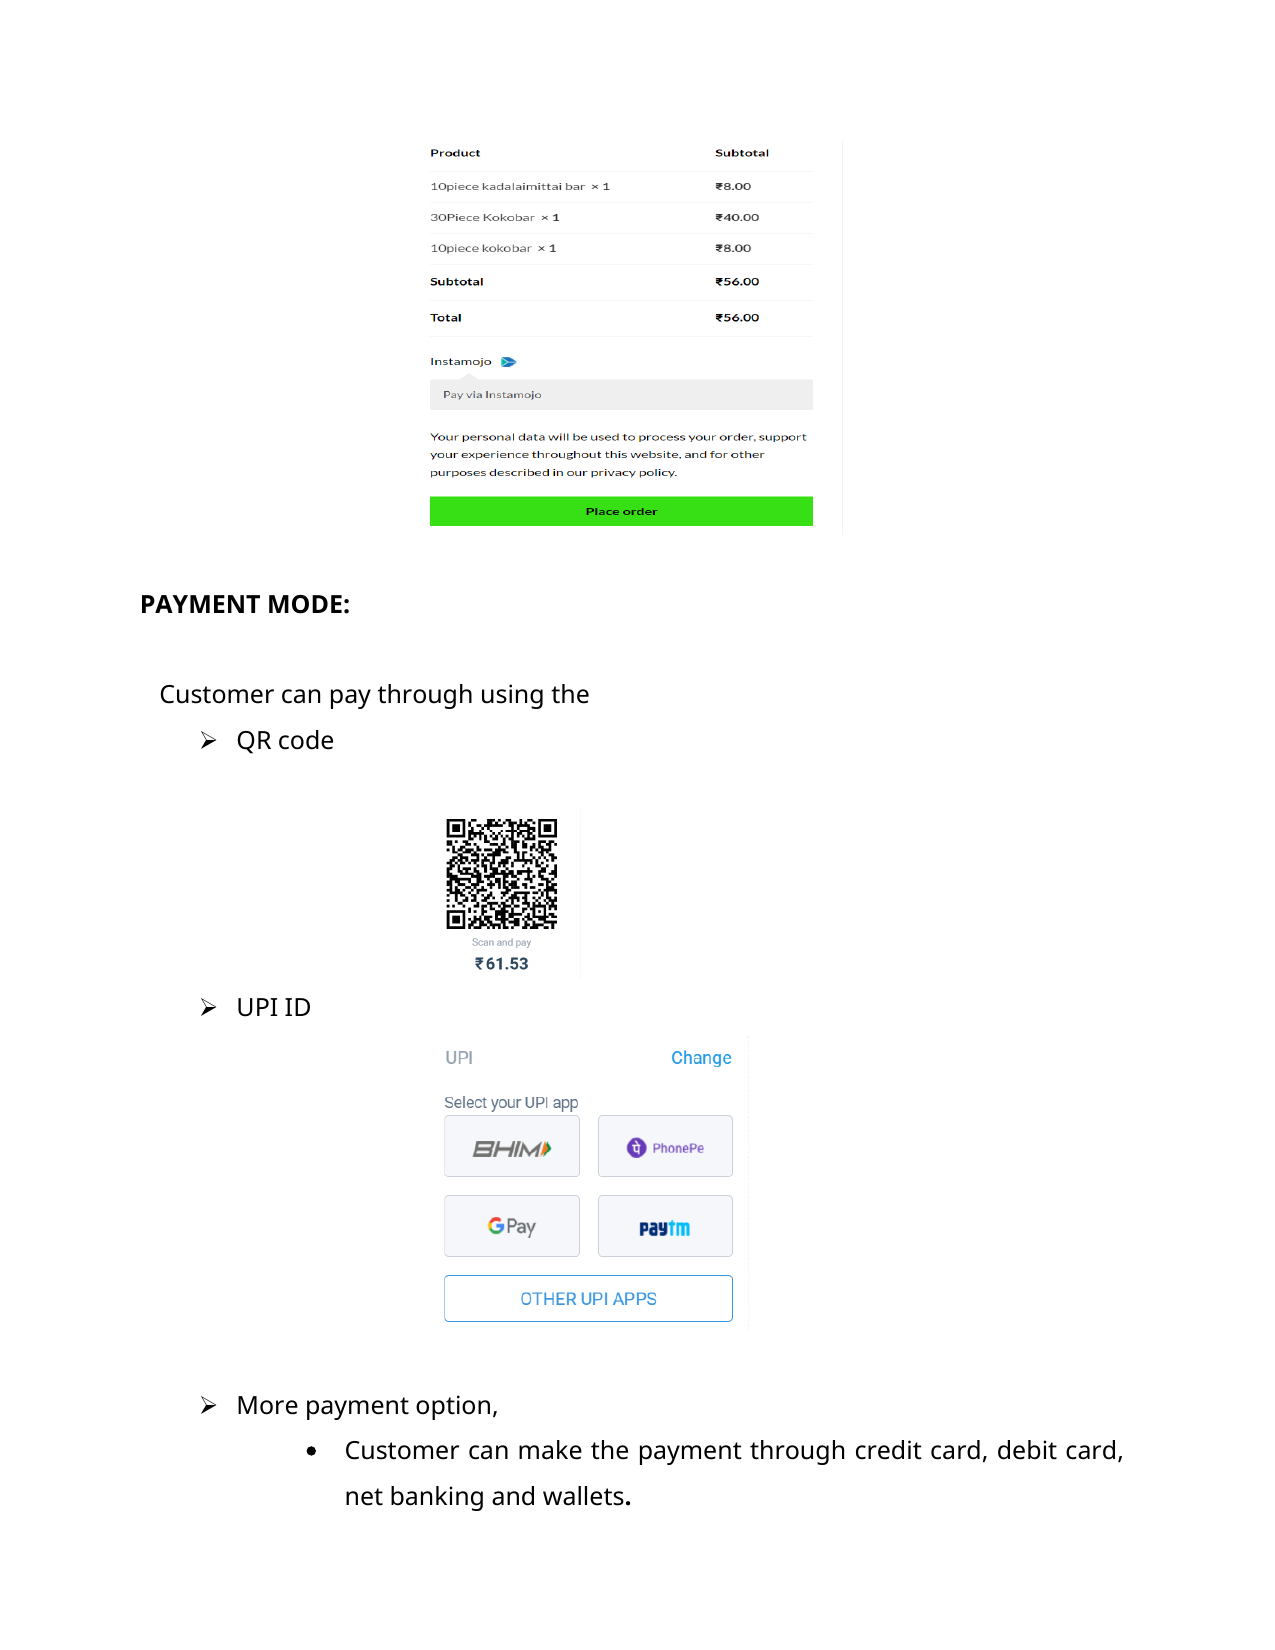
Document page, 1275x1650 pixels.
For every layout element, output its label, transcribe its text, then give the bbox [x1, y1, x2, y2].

list QR code [199, 722, 1124, 756]
picture [424, 809, 584, 979]
picture [401, 141, 843, 535]
picture [437, 1035, 749, 1332]
text Customer can pay through using the [139, 677, 1124, 711]
list Customer can make the payment through credit card, debit card, net banking and wallets. [307, 1433, 1124, 1512]
list More payment option, [199, 1388, 1124, 1422]
text PAYMENT MODE: [139, 587, 1124, 621]
list UPI ID [199, 990, 1124, 1024]
